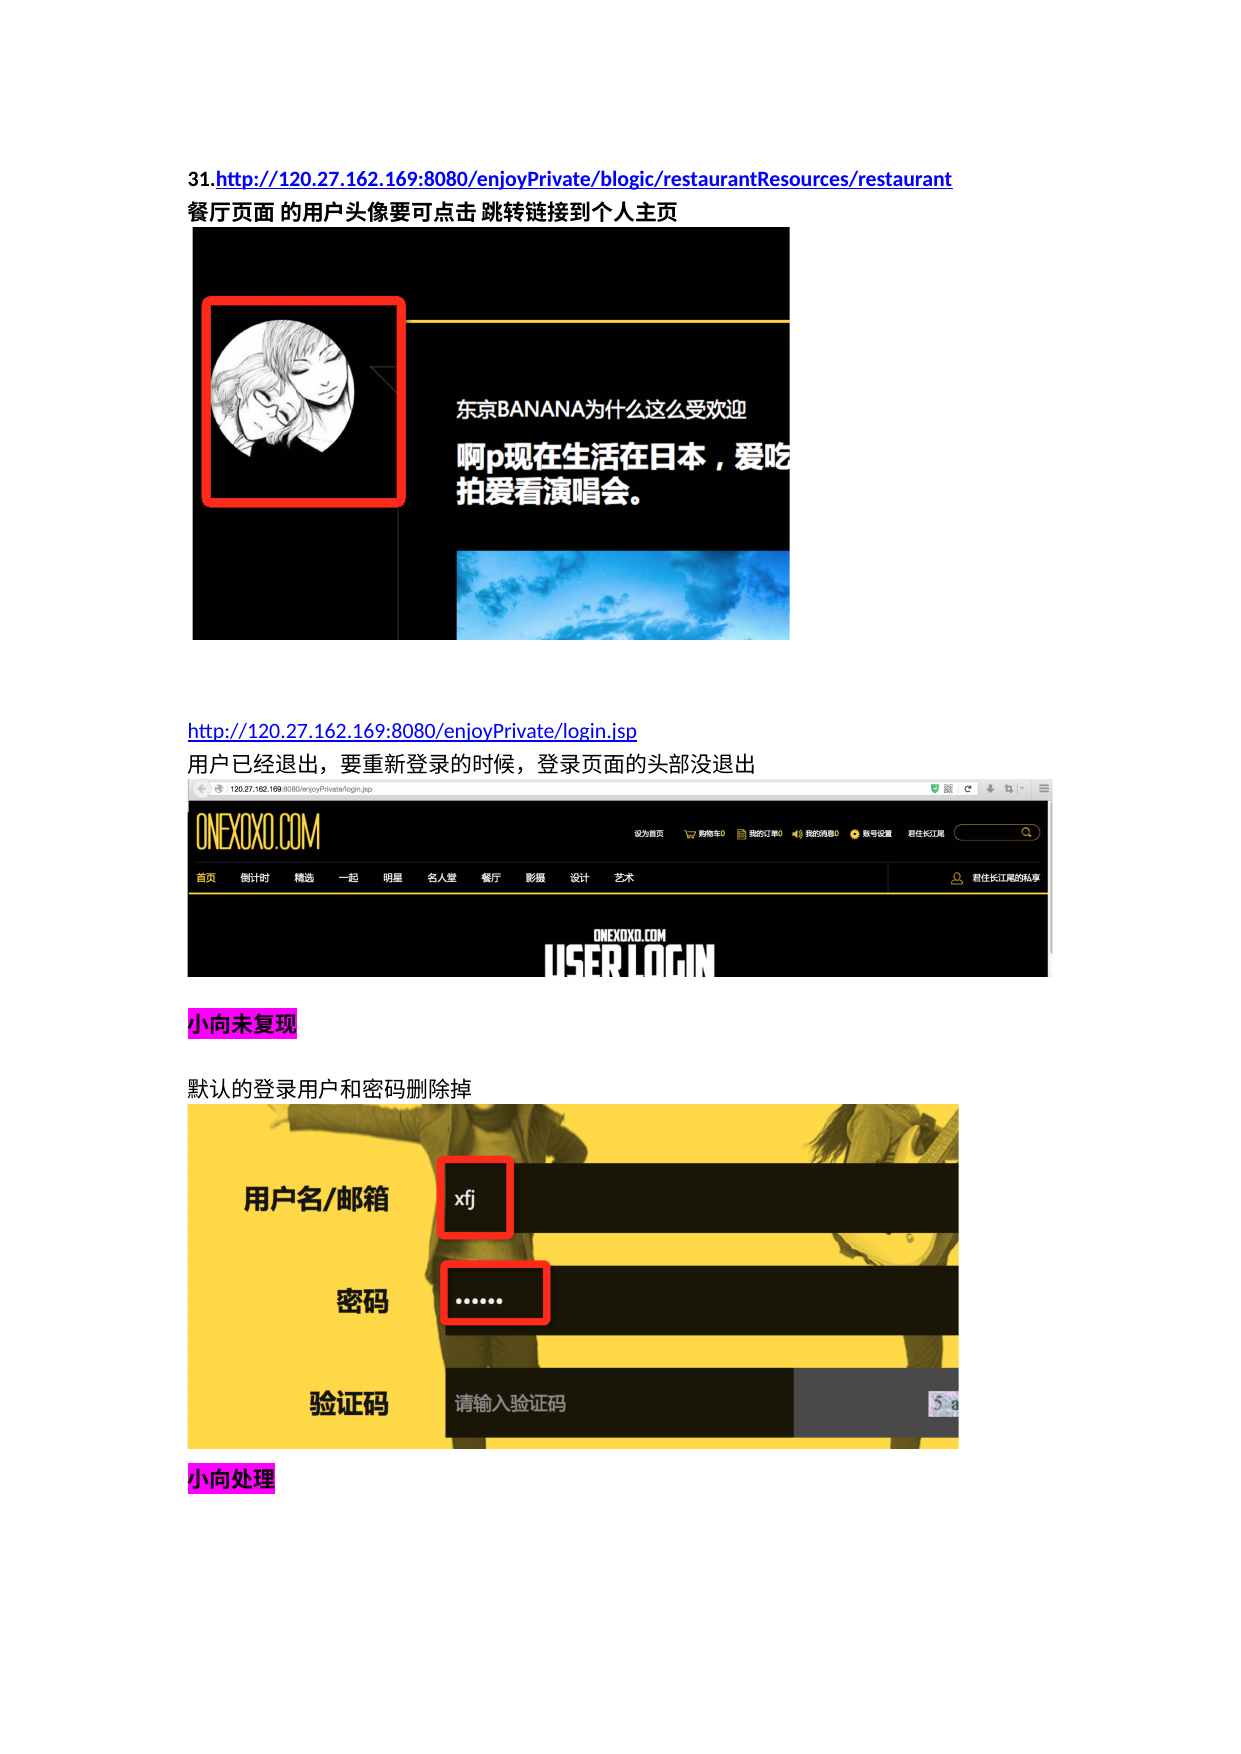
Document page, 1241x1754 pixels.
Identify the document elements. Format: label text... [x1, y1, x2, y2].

picture [187, 1104, 959, 1449]
text http://120.27.162.169:8080/enjoyPrivate/login.jsp [187, 714, 1053, 747]
text 餐厅页面 的用户头像要可点击 跳转链接到个人主页 [187, 194, 1053, 227]
text 小向未复现 [187, 1007, 1053, 1039]
text 31.http://120.27.162.169:8080/enjoyPrivate/blogic/restaurantResources/restaurant [187, 162, 1053, 194]
picture [187, 779, 1053, 977]
text 用户已经退出，要重新登录的时候，登录页面的头部没退出 [187, 747, 1053, 779]
text 小向处理 [187, 1462, 1053, 1494]
picture [192, 227, 790, 640]
text 默认的登录用户和密码删除掉 [187, 1072, 1053, 1104]
